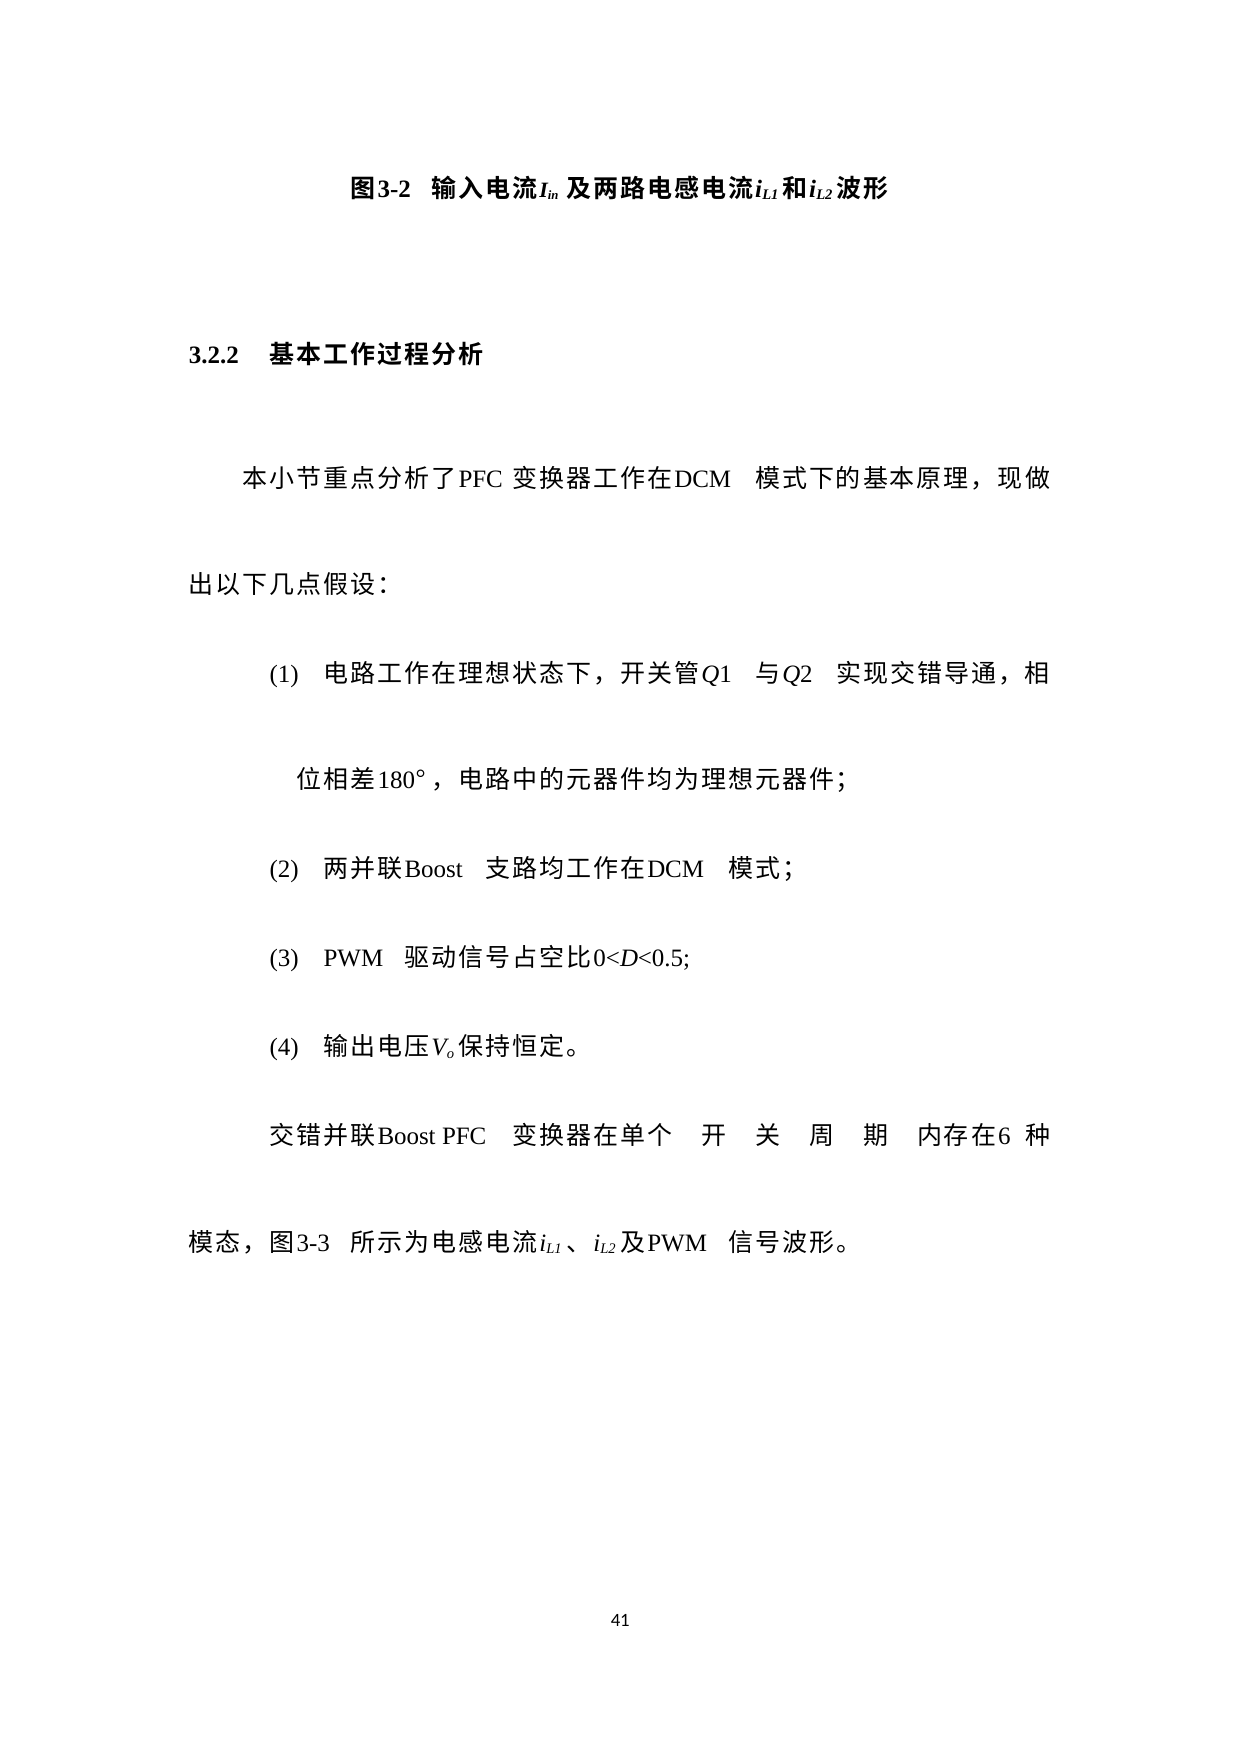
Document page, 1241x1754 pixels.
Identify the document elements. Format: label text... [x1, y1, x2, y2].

text 图3-2 输入电流Iin及两路电感电流iL1和iL2波形 [188, 151, 1052, 222]
subtitle 3.2.2 基本工作过程分析 [188, 317, 1052, 388]
text 交错并联Boost PFC变换器在单个 开 关 周 期 内存在6种模态，图3-3所示为电感电流iL1、iL2及PWM信号波形。 [188, 1098, 1052, 1276]
text 本小节重点分析了PFC变换器工作在DCM模式下的基本原理，现做出以下几点假设： [188, 441, 1052, 618]
list 输出电压Vo保持恒定。 [242, 1009, 1052, 1080]
list 两并联Boost支路均工作在DCM模式； [242, 832, 1052, 902]
list PWM驱动信号占空比0<D<0.5; [242, 921, 1052, 991]
list 电路工作在理想状态下，开关管Q1与Q2实现交错导通，相位相差180，电路中的元器件均为理想元器件； [242, 636, 1052, 813]
